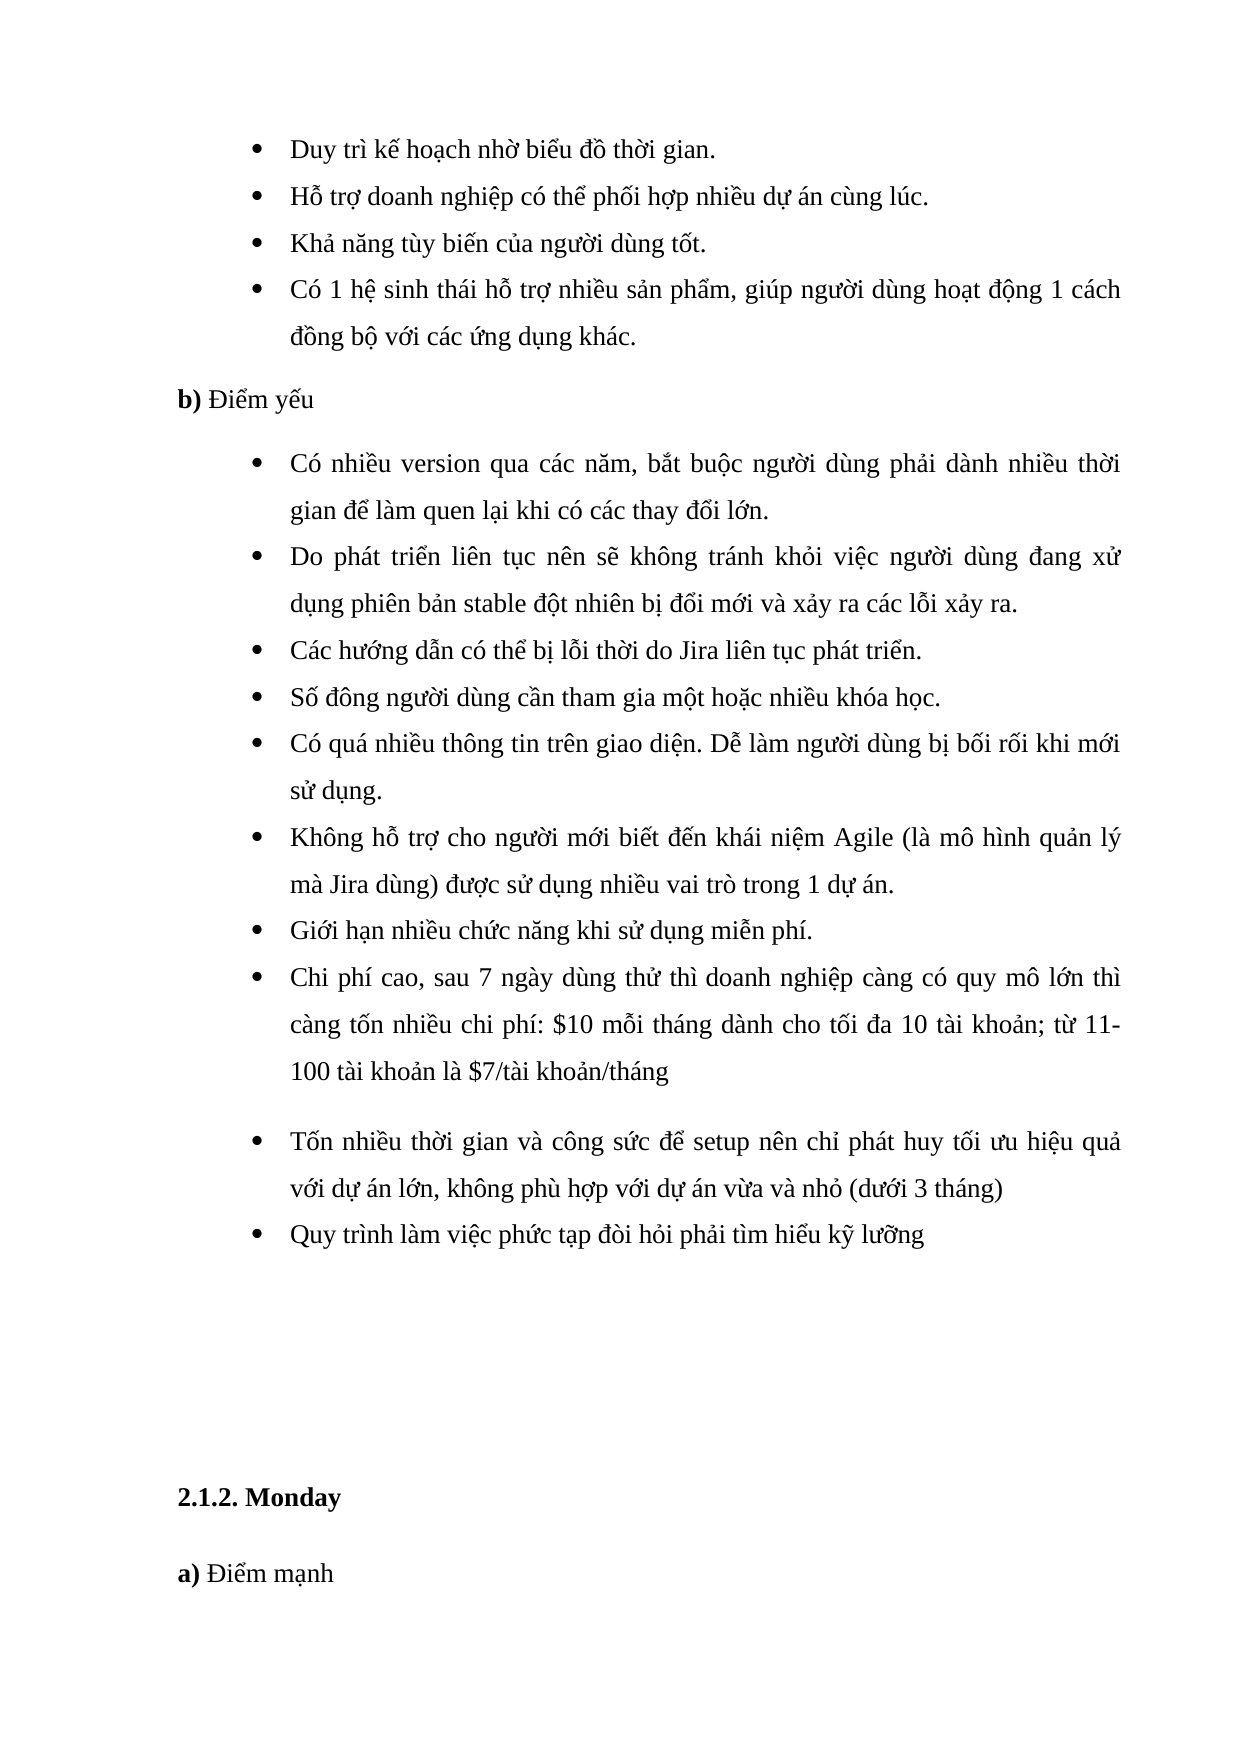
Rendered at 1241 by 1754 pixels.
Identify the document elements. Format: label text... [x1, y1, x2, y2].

list Duy trì kế hoạch nhờ biểu đồ thời gian. [252, 133, 1122, 164]
text a) Điểm mạnh [177, 1557, 1122, 1588]
list Khả năng tùy biến của người dùng tốt. [252, 227, 1122, 258]
list Có 1 hệ sinh thái hỗ trợ nhiều sản phẩm, giúp người dùng hoạt động 1 cách đồng bộ với các ứng dụng khác. [252, 273, 1122, 351]
list Quy trình làm việc phức tạp đòi hỏi phải tìm hiểu kỹ lưỡng [252, 1218, 1122, 1249]
list Tốn nhiều thời gian và công sức để setup nên chỉ phát huy tối ưu hiệu quả với dự án lớn, không phù hợp với dự án vừa và nhỏ (dưới 3 tháng) [252, 1125, 1122, 1203]
list Các hướng dẫn có thể bị lỗi thời do Jira liên tục phát triển. [252, 634, 1122, 665]
list Số đông người dùng cần tham gia một hoặc nhiều khóa học. [252, 681, 1122, 712]
list Giới hạn nhiều chức năng khi sử dụng miễn phí. [252, 914, 1122, 946]
list Chi phí cao, sau 7 ngày dùng thử thì doanh nghiệp càng có quy mô lớn thì càng tốn nhiều chi phí: $10 mỗi tháng dành cho tối đa 10 tài khoản; từ 11-100 tài khoản là $7/tài khoản/tháng [252, 961, 1122, 1086]
list Có quá nhiều thông tin trên giao diện. Dễ làm người dùng bị bối rối khi mới sử dụng. [252, 728, 1122, 806]
text b) Điểm yếu [177, 384, 1122, 415]
list Không hỗ trợ cho người mới biết đến khái niệm Agile (là mô hình quản lý mà Jira dùng) được sử dụng nhiều vai trò trong 1 dự án. [252, 821, 1122, 899]
subtitle 2.1.2. Monday [177, 1481, 1122, 1512]
list Có nhiều version qua các năm, bắt buộc người dùng phải dành nhiều thời gian để làm quen lại khi có các thay đổi lớn. [252, 447, 1122, 525]
list Hỗ trợ doanh nghiệp có thể phối hợp nhiều dự án cùng lúc. [252, 180, 1122, 211]
list Do phát triển liên tục nên sẽ không tránh khỏi việc người dùng đang xử dụng phiên bản stable đột nhiên bị đổi mới và xảy ra các lỗi xảy ra. [252, 540, 1122, 618]
